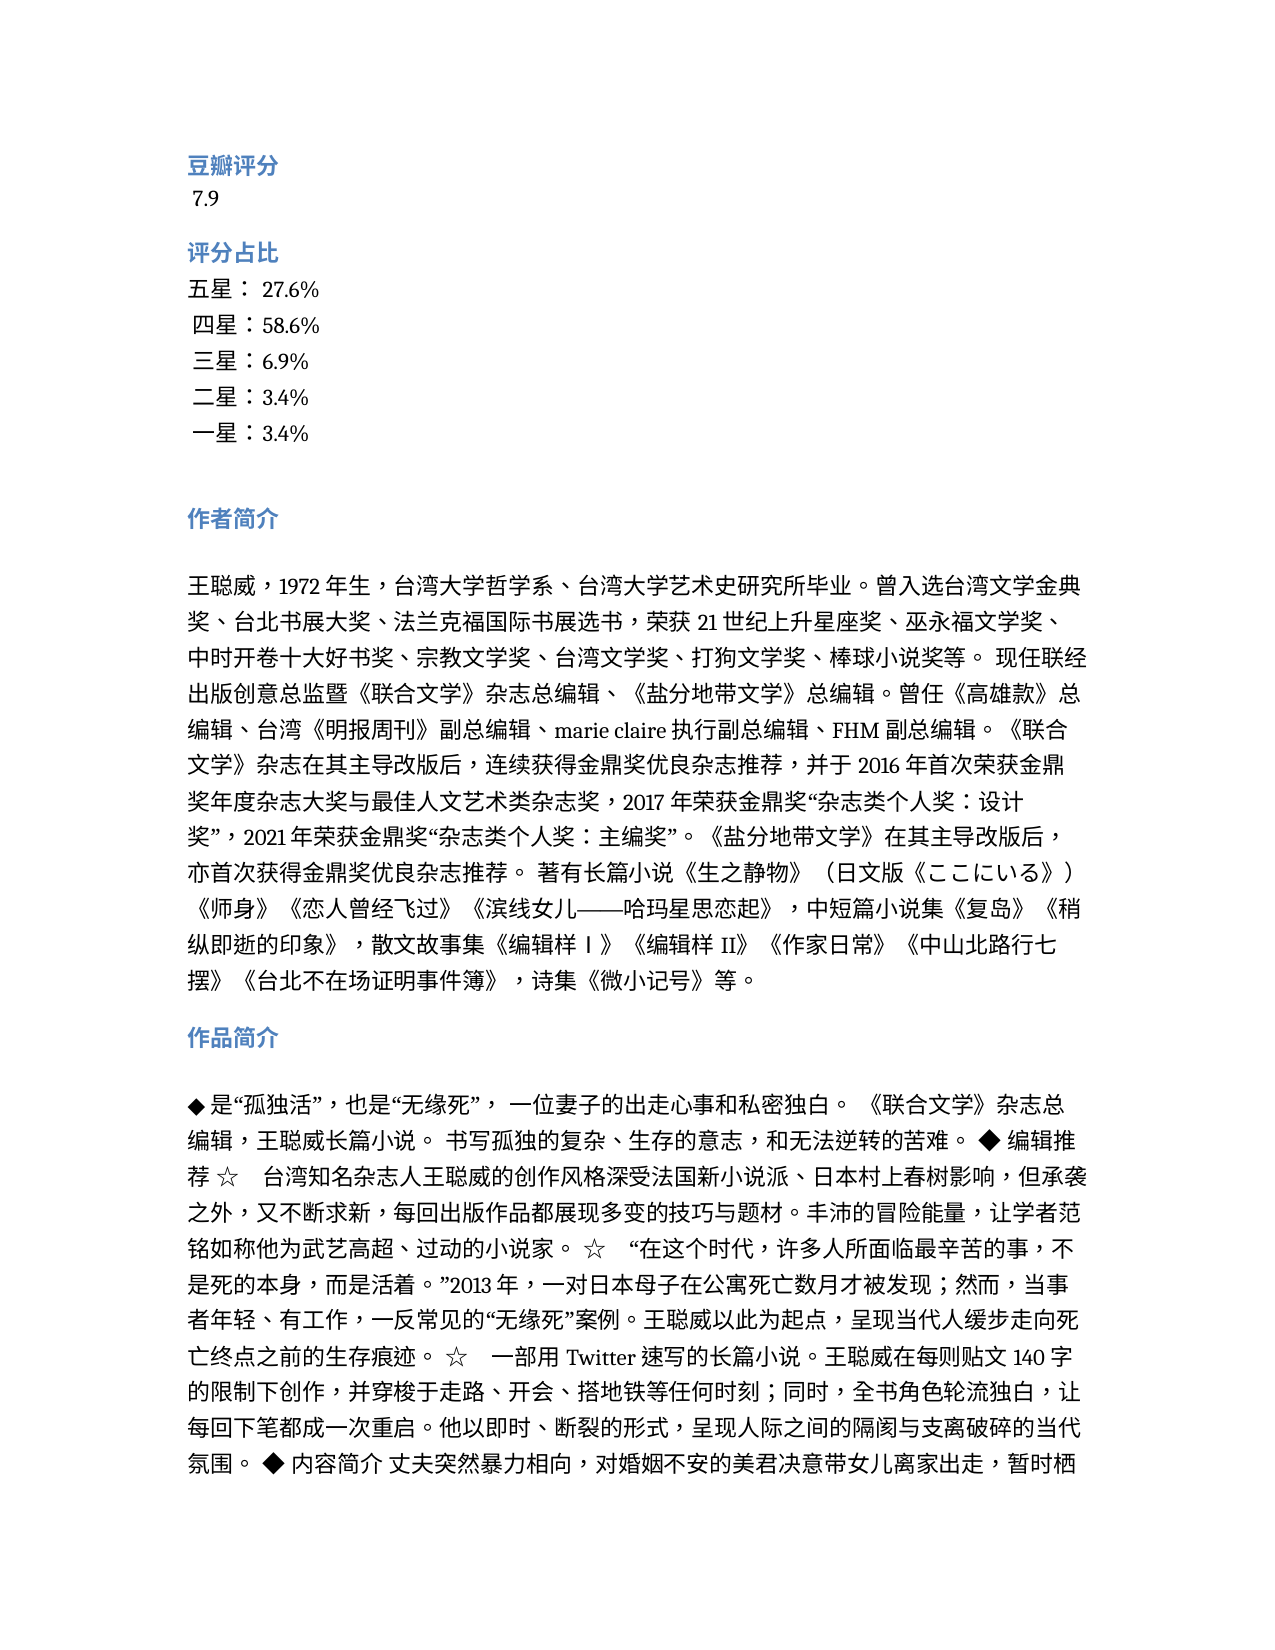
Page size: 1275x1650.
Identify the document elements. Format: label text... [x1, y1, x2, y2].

text 7.9 [187, 186, 1087, 212]
subtitle 豆瓣评分 [187, 150, 1087, 181]
text 五星： 27.6% 四星： 58.6% 三星： 6.9% 二星： 3.4% 一星： 3.4% [187, 273, 1087, 478]
subtitle 作者简介 [187, 503, 1087, 534]
subtitle 作品简介 [187, 1022, 1087, 1053]
text 王聪威，1972 年生，台湾大学哲学系、台湾大学艺术史研究所毕业。曾入选台湾文学金典奖、台北书展大奖、法兰克福国际书展选书，荣获 21 世纪上升星座奖、巫永福文学奖、中时开卷十大好书奖、宗教文学奖、台湾文学奖、打狗文学奖、棒球小说奖等。 现任联经出版创意总监暨《联合文学》杂志总编辑、《盐分地带文学》总编辑。曾任《高雄款》总编辑、台湾《明报周刊》副总编辑、marie claire 执行副总编辑、FHM 副总编辑。《联合文学》杂志在其主导改版后，连续获得金鼎奖优良杂志推荐，并于 2016 年首次荣获金鼎奖年度杂志大奖与最佳人文艺术类杂志奖，2017 年荣获金鼎奖“杂志类个人奖：设计奖”，2021 年荣获金鼎奖“杂志类个人奖：主编奖”。《盐分地带文学》在其主导改版后，亦首次获得金鼎奖优良杂志推荐。 著有长篇小说《生之静物》（日文版《ここにいる》）《师身》《恋人曾经飞过》《滨线女儿——哈玛星思恋起》，中短篇小说集《复岛》《稍纵即逝的印象》，散文故事集《编辑样Ⅰ》《编辑样 II》《作家日常》《中山北路行七摆》《台北不在场证明事件簿》，诗集《微小记号》等。 [187, 539, 1087, 996]
subtitle 评分占比 [187, 237, 1087, 268]
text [187, 1058, 1087, 1479]
